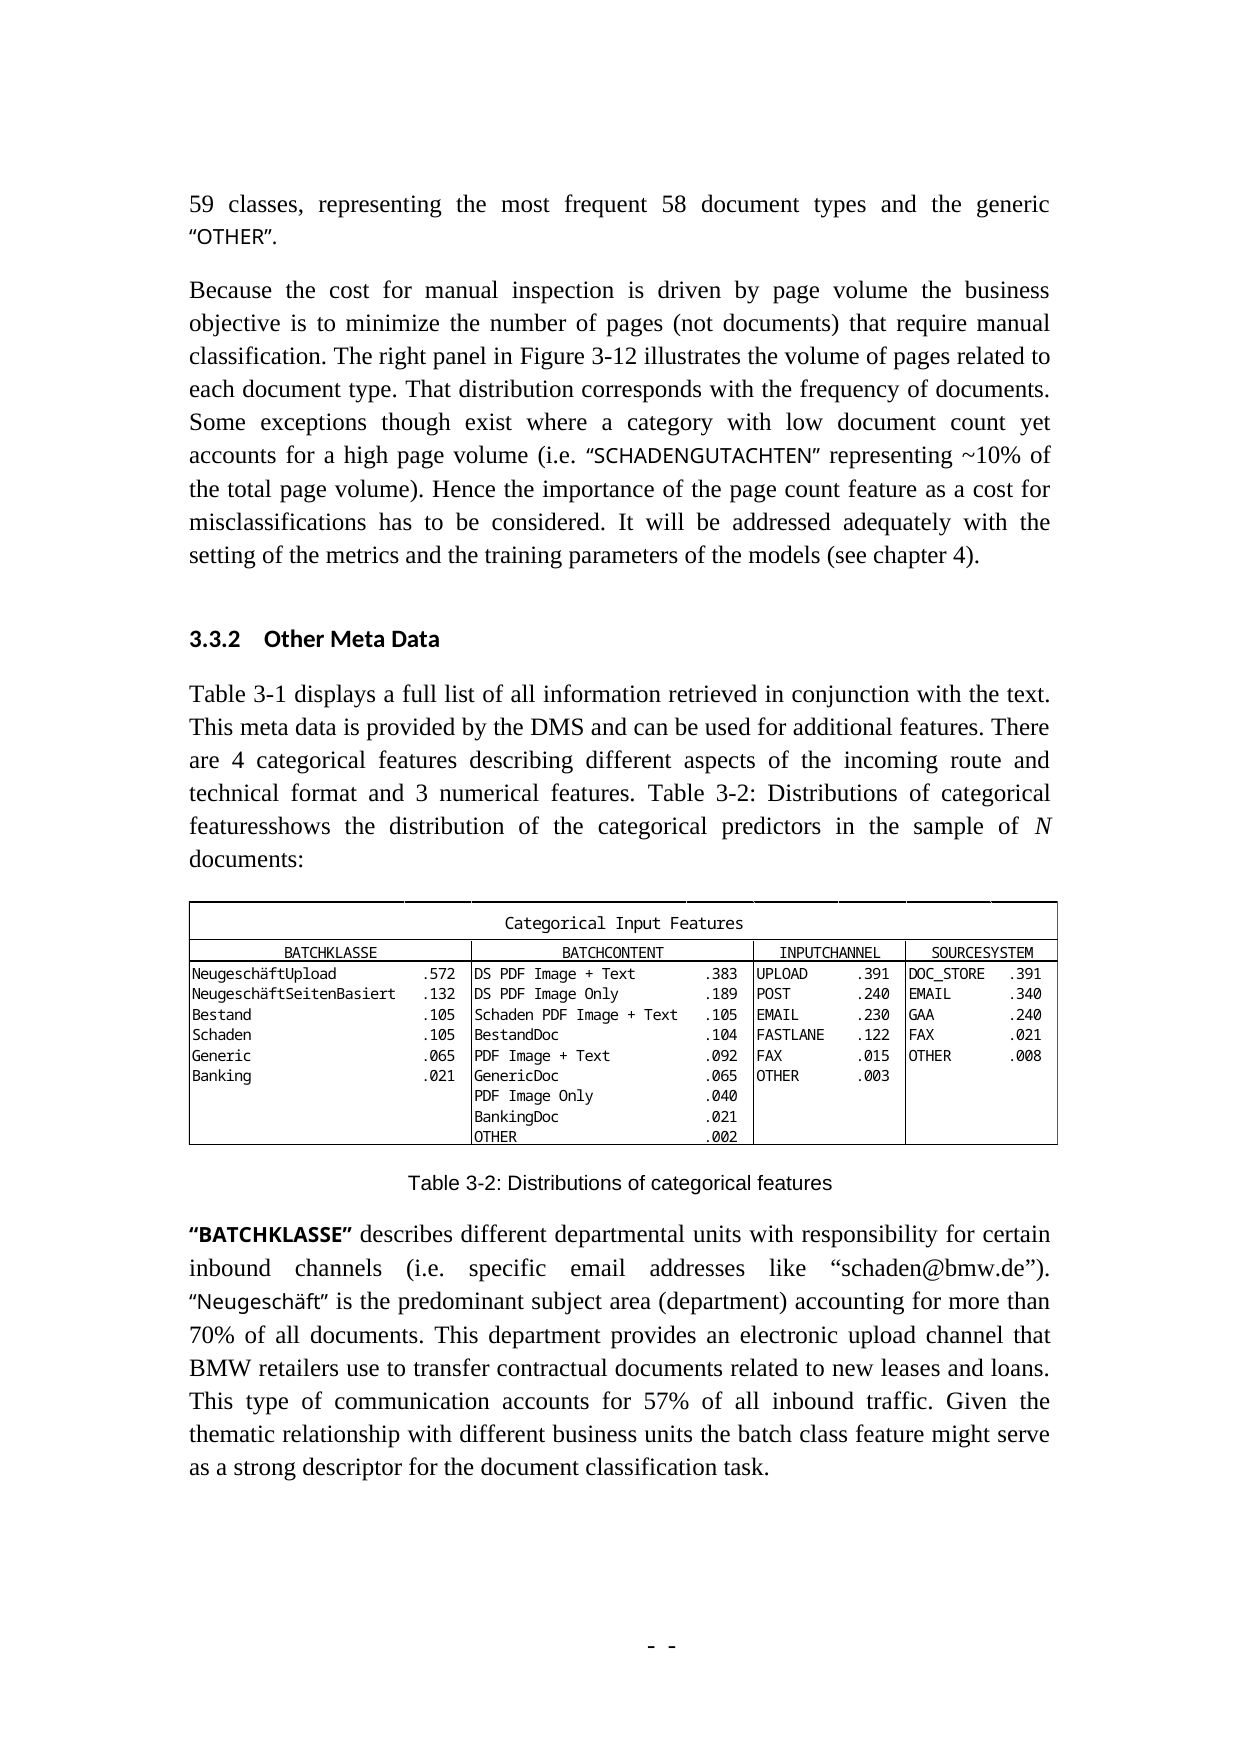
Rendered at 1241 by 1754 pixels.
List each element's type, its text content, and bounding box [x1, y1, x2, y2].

text Table 3-1 displays a full list of all information retrieved in conjunction with the text. This meta data is provided by the DMS and can be used for additional features. There are 4 categorical features describing different aspects of the incoming route and technical format and 3 numerical features. Table 3-2: Distributions of categorical featuresshows the distribution of the categorical predictors in the sample of N documents: [189, 679, 1051, 873]
subtitle Other Meta Data [189, 623, 1051, 654]
text “BATCHKLASSE” describes different departmental units with responsibility for certain inbound channels (i.e. specific email addresses like “schaden@bmw.de”). “Neugeschäft” is the predominant subject area (department) accounting for more than 70% of all documents. This department provides an electronic upload channel that BMW retailers use to transfer contractual documents related to new leases and loans. This type of communication accounts for 57% of all inbound traffic. Given the thematic relationship with different business units the batch class feature might serve as a strong descriptor for the document classification task. [189, 1219, 1051, 1481]
text Table 3-2: Distributions of categorical features [189, 1171, 1051, 1194]
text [189, 189, 1051, 250]
